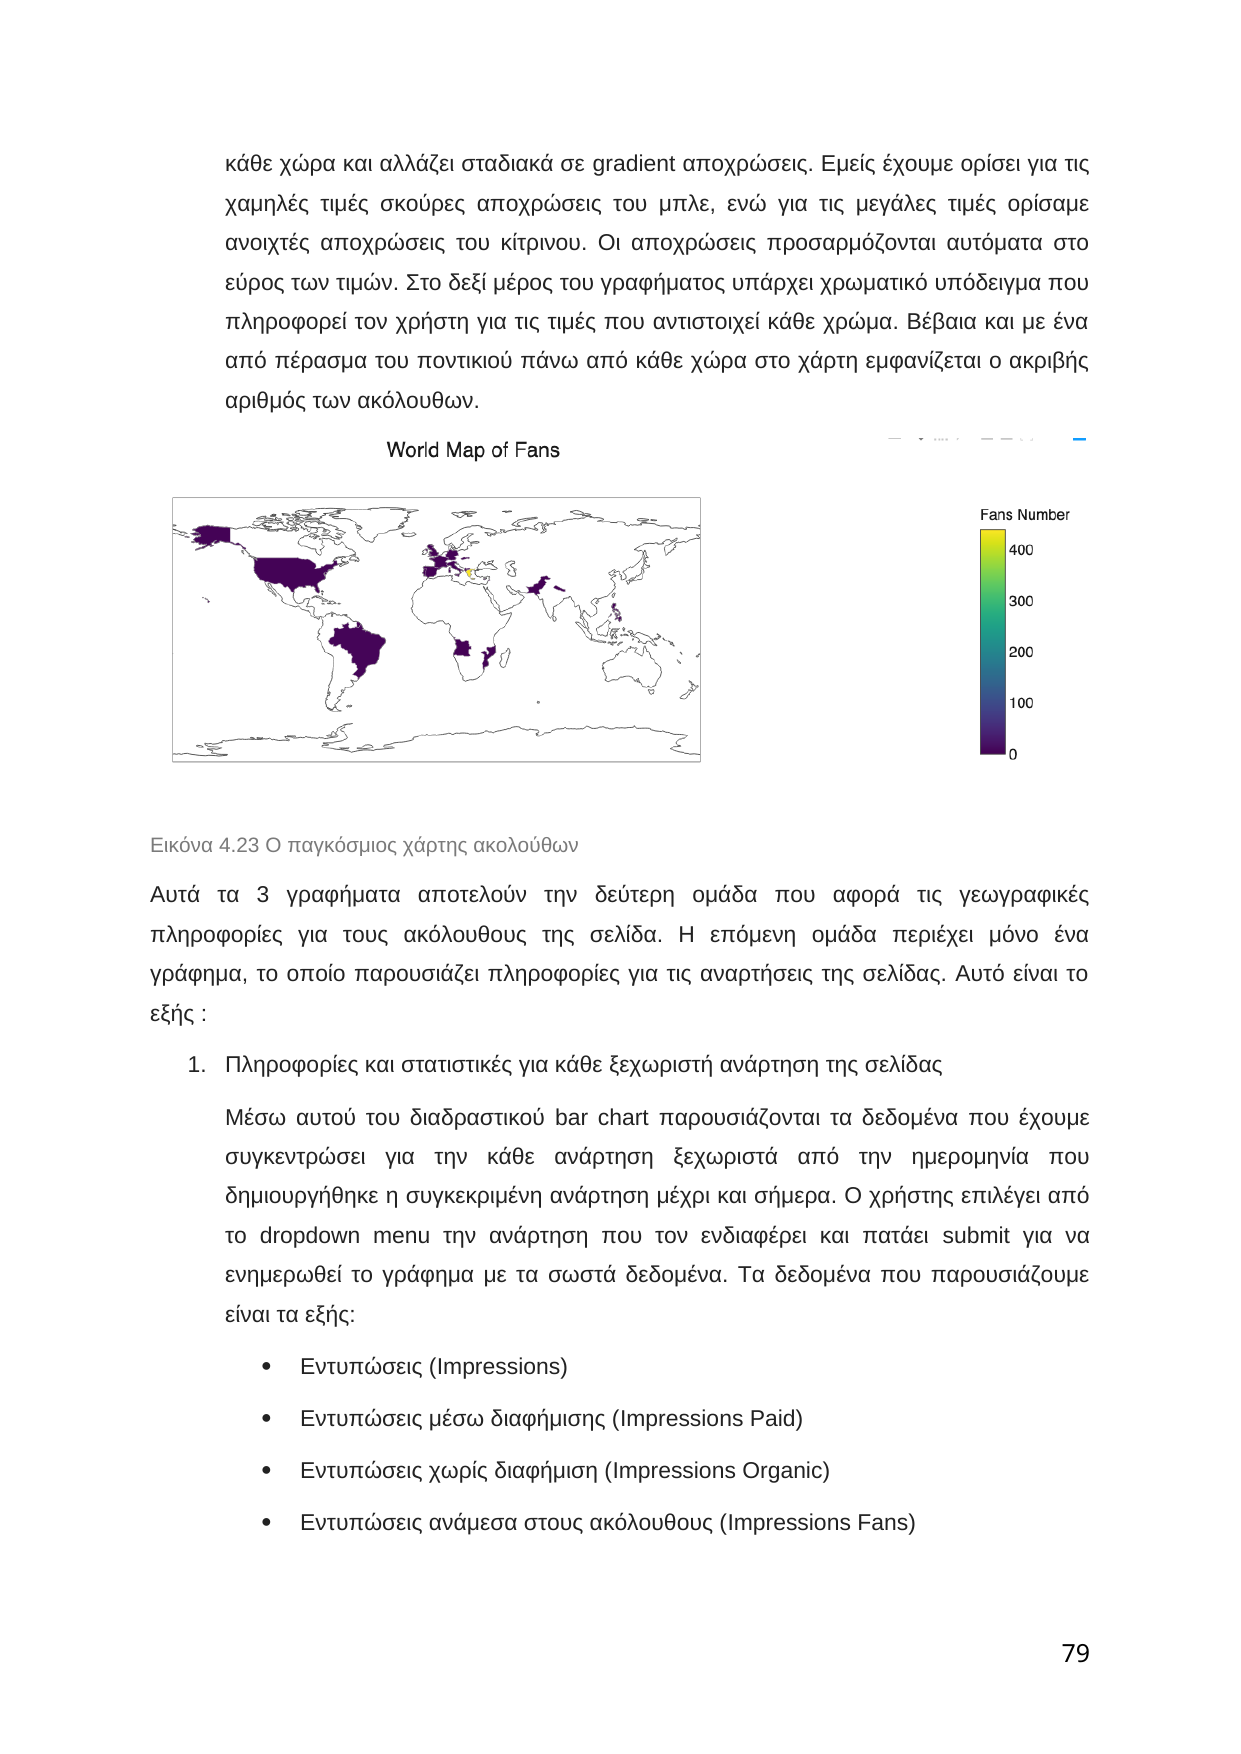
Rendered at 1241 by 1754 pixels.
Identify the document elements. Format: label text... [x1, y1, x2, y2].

text Μέσω αυτού του διαδραστικού bar chart παρουσιάζονται τα δεδομένα που έχουμε συγκεντρώσει για την κάθε ανάρτηση ξεχωριστά από την ημερομηνία που δημιουργήθηκε η συγκεκριμένη ανάρτηση μέχρι και σήμερα. Ο χρήστης επιλέγει από το dropdown menu την ανάρτηση που τον ενδιαφέρει και πατάει submit για να ενημερωθεί το γράφημα με τα σωστά δεδομένα. Τα δεδομένα που παρουσιάζουμε είναι τα εξής: [225, 1103, 1090, 1327]
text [225, 150, 1090, 413]
list Εντυπώσεις (Impressions) [262, 1353, 1090, 1379]
list Εντυπώσεις ανάμεσα στους ακόλουθους (Impressions Fans) [262, 1509, 1090, 1535]
picture [150, 438, 1090, 795]
list Εντυπώσεις χωρίς διαφήμιση (Impressions Organic) [262, 1457, 1090, 1483]
text Εικόνα 4.23 Ο παγκόσμιος χάρτης ακολούθων [150, 795, 1090, 857]
list Πληροφορίες και στατιστικές για κάθε ξεχωριστή ανάρτηση της σελίδας [187, 1051, 1090, 1078]
list Εντυπώσεις μέσω διαφήμισης (Impressions Paid) [262, 1405, 1090, 1431]
text Αυτά τα 3 γραφήματα αποτελούν την δεύτερη ομάδα που αφορά τις γεωγραφικές πληροφορίες για τους ακόλουθους της σελίδα. Η επόμενη ομάδα περιέχει μόνο ένα γράφημα, το οποίο παρουσιάζει πληροφορίες για τις αναρτήσεις της σελίδας. Αυτό είναι το εξής : [150, 881, 1090, 1026]
